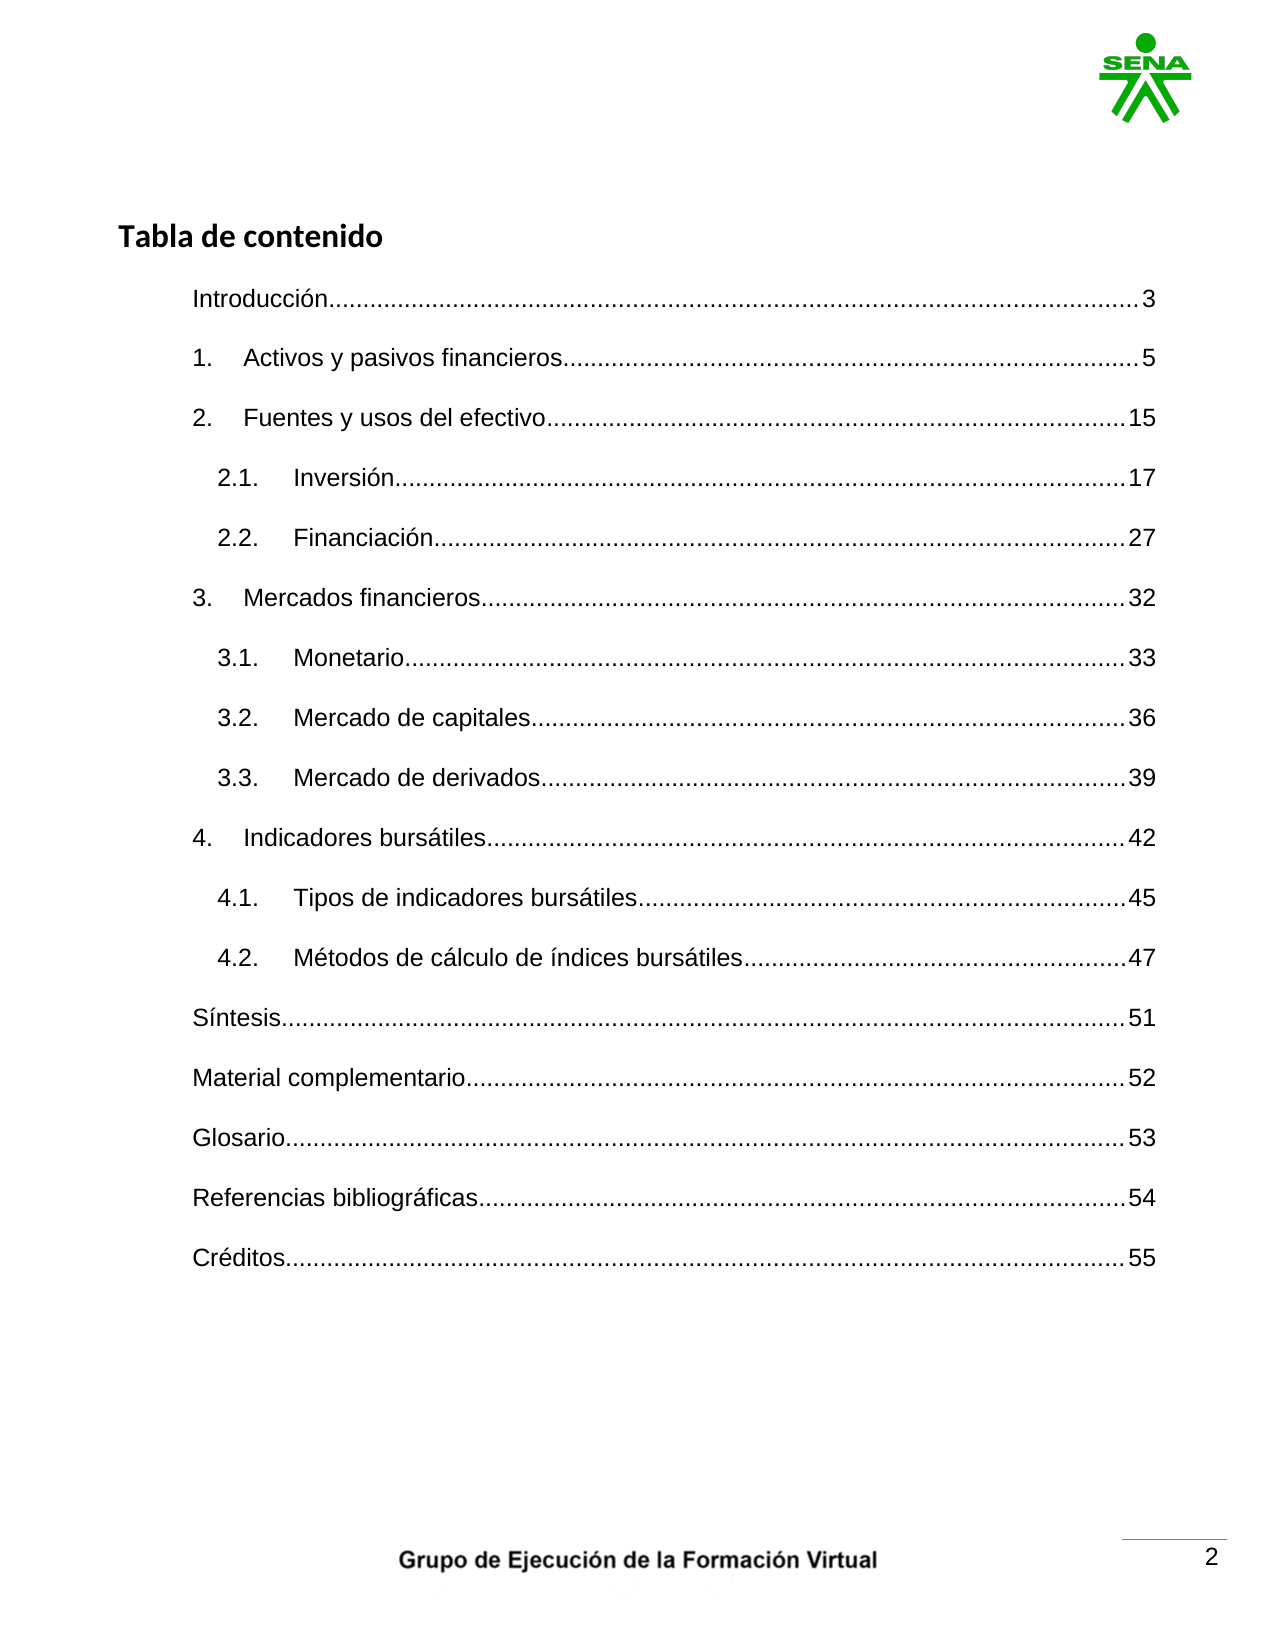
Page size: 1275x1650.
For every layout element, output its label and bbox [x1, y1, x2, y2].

picture [1099, 33, 1192, 123]
picture [0, 1500, 1275, 1611]
